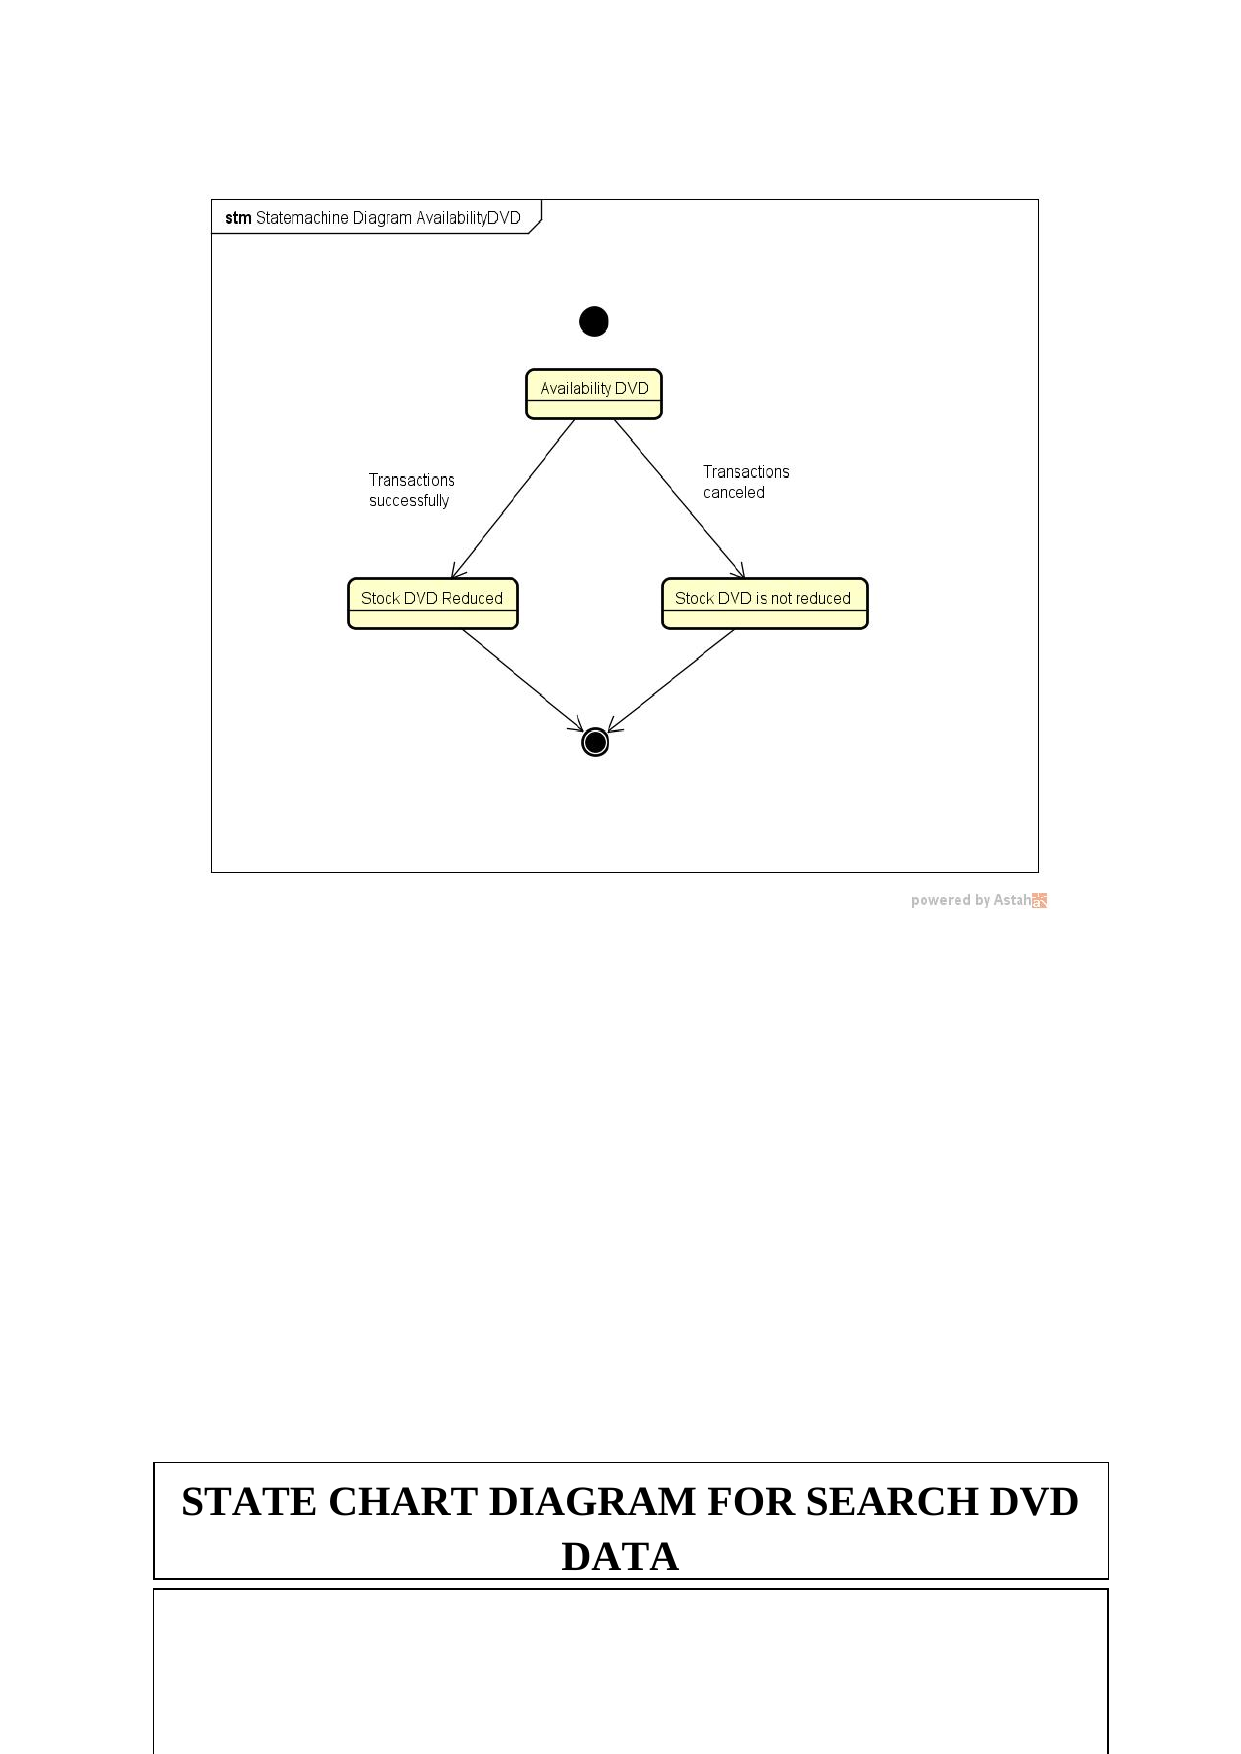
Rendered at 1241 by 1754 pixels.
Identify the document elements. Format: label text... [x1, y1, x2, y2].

text STATE CHART DIAGRAM FOR SEARCH DVD DATA [150, 1477, 1090, 1580]
picture [198, 186, 1050, 914]
